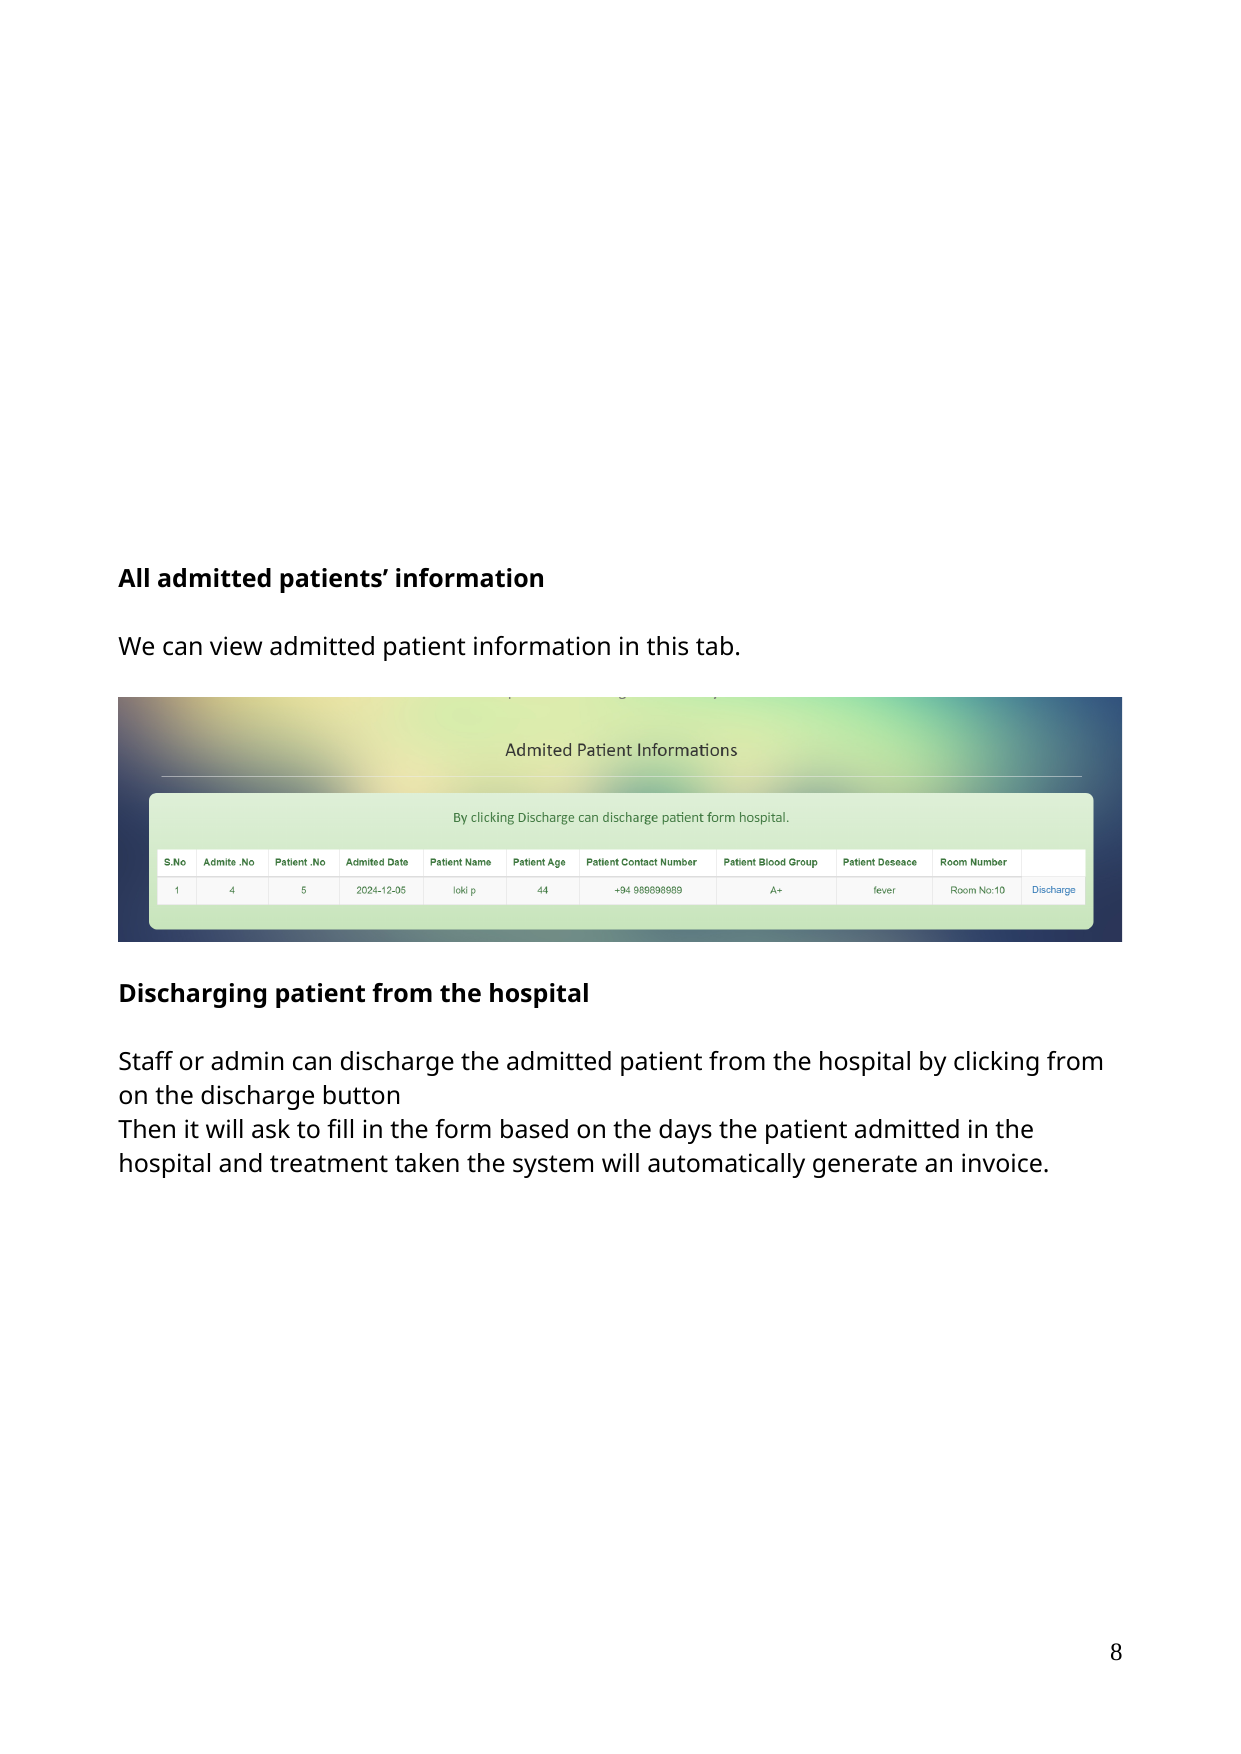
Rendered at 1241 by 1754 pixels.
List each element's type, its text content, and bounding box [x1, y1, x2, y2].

text Staff or admin can discharge the admitted patient from the hospital by clicking from on the discharge button [118, 1043, 1122, 1112]
text All admitted patients’ information [118, 561, 1122, 595]
text Discharging patient from the hospital [118, 975, 1122, 1009]
text Then it will ask to fill in the form based on the days the patient admitted in the hospital and treatment taken the system will automatically generate an invoice. [118, 1112, 1122, 1180]
picture [118, 697, 1123, 942]
text We can view admitted patient information in this tab. [118, 629, 1122, 663]
